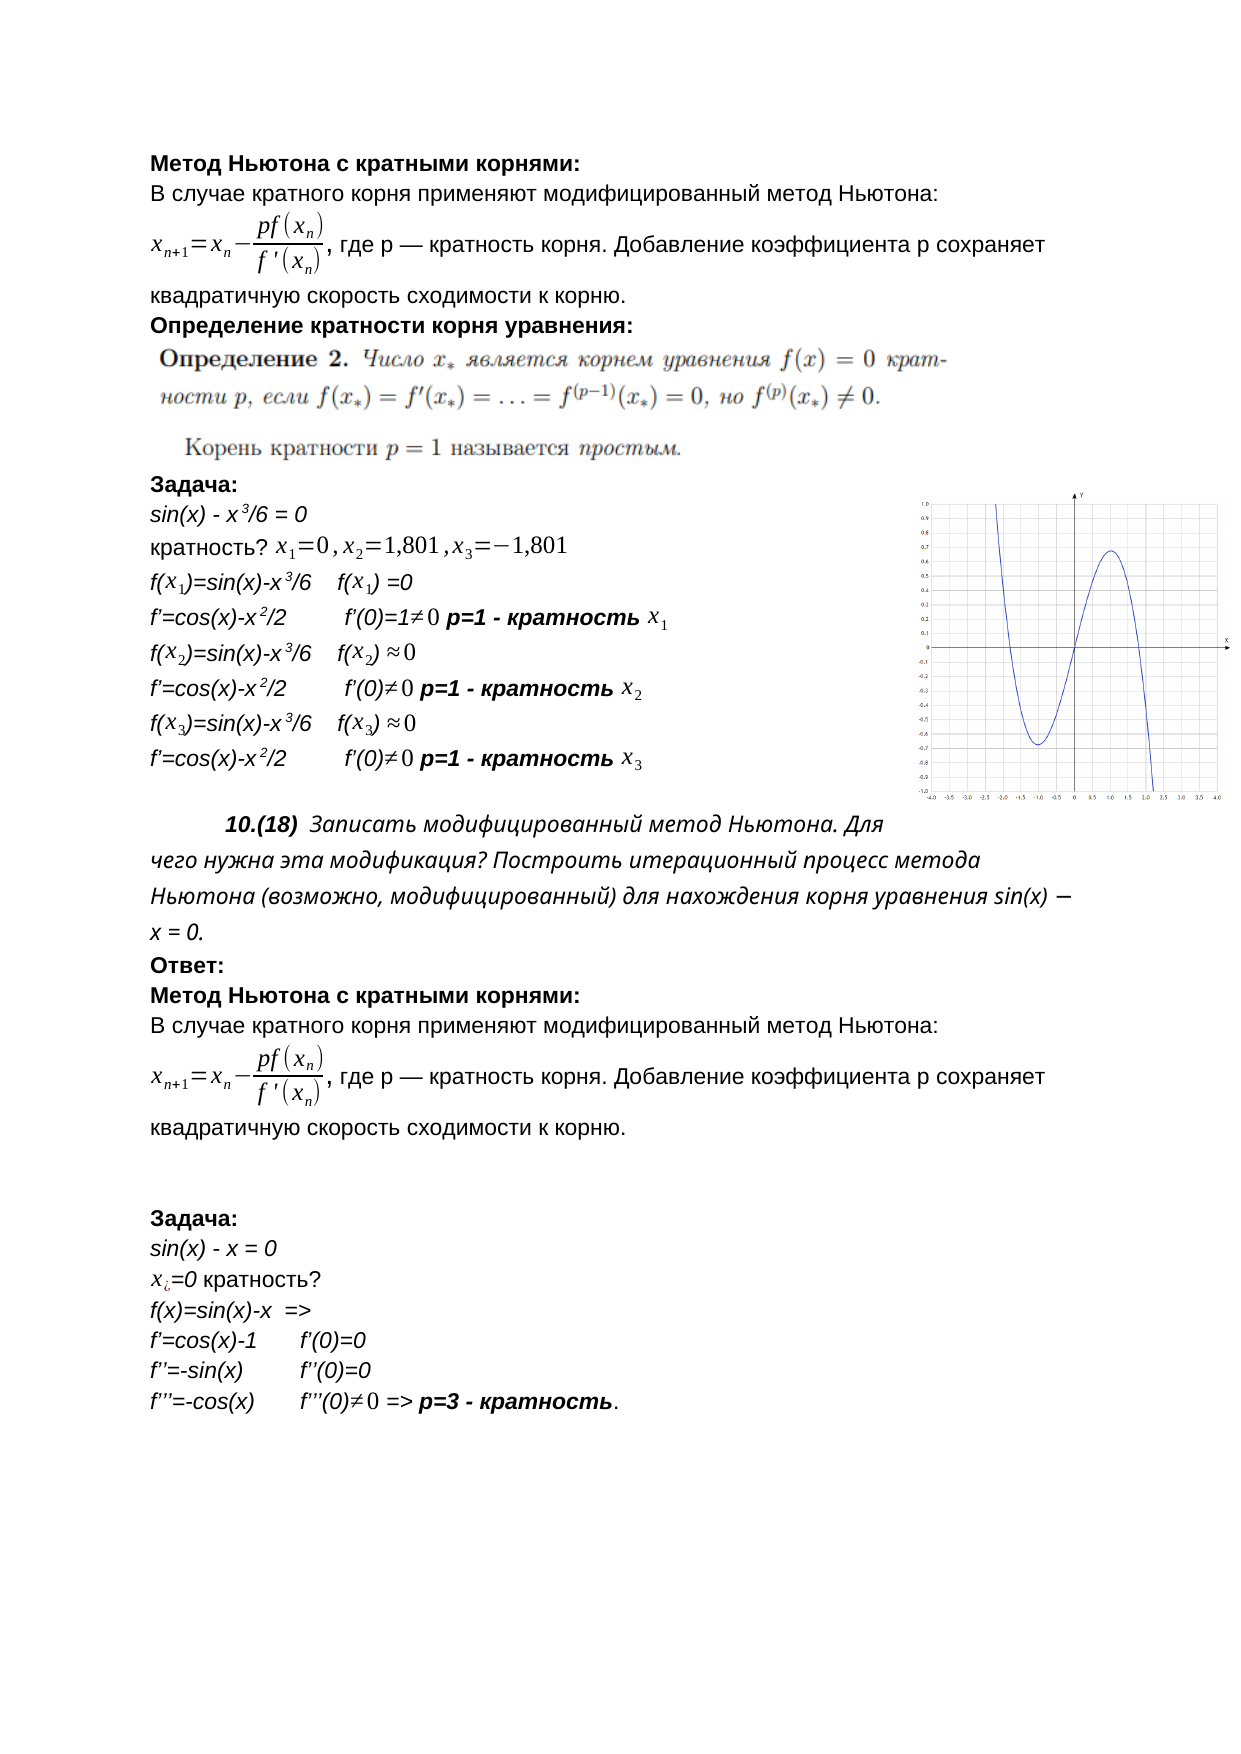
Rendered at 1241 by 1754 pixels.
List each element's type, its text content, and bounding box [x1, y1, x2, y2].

text Задача: [150, 1204, 1090, 1231]
text кратность? [150, 531, 917, 563]
text f()=sin(x)-x 3/6 f() =0 [150, 567, 917, 598]
text В случае кратного корня применяют модифицированный метод Ньютона:, где p — кратность корня. Добавление коэффициента p сохраняет квадратичную скорость сходимости к корню. [150, 1012, 1090, 1140]
text Задача: [150, 471, 1090, 497]
text f’=cos(x)-x 2/2 f’(0) p=1 - кратность [150, 672, 917, 704]
picture [150, 342, 959, 468]
text f’=cos(x)-x 2/2 f’(0) p=1 - кратность [150, 743, 917, 774]
text sin(x) - x = 0 [150, 1235, 1090, 1261]
text В случае кратного корня применяют модифицированный метод Ньютона:, где p — кратность корня. Добавление коэффициента p сохраняет квадратичную скорость сходимости к корню. [150, 180, 1090, 308]
text f’’’=-cos(x) f’’’(0) => p=3 - кратность. [150, 1387, 1090, 1415]
text f(x)=sin(x)-x => [150, 1297, 1090, 1323]
text Метод Ньютона с кратными корнями: [150, 150, 1090, 176]
text Метод Ньютона с кратными корнями: [150, 982, 1090, 1008]
text =0 кратность? [150, 1265, 1090, 1293]
subtitle 10.(18) Записать модифицированный метод Ньютона. Для чего нужна эта модификация? Построить итерационный процесс метода Ньютона (возможно, модифицированный) для нахождения корня уравнения sin(x) − x = 0. [150, 808, 1090, 947]
subtitle Определение кратности корня уравнения: [150, 312, 1090, 338]
text f’=cos(x)-x 2/2 f’(0)=1 p=1 - кратность [150, 602, 917, 633]
text f()=sin(x)-x 3/6 f() [150, 637, 917, 668]
text sin(x) - x 3/6 = 0 [150, 501, 917, 528]
text Ответ: [150, 952, 1090, 978]
text f’’=-sin(x) f’’(0)=0 [150, 1357, 1090, 1384]
text f()=sin(x)-x 3/6 f() [150, 707, 917, 739]
picture [917, 492, 1230, 802]
text f’=cos(x)-1 f’(0)=0 [150, 1327, 1090, 1353]
